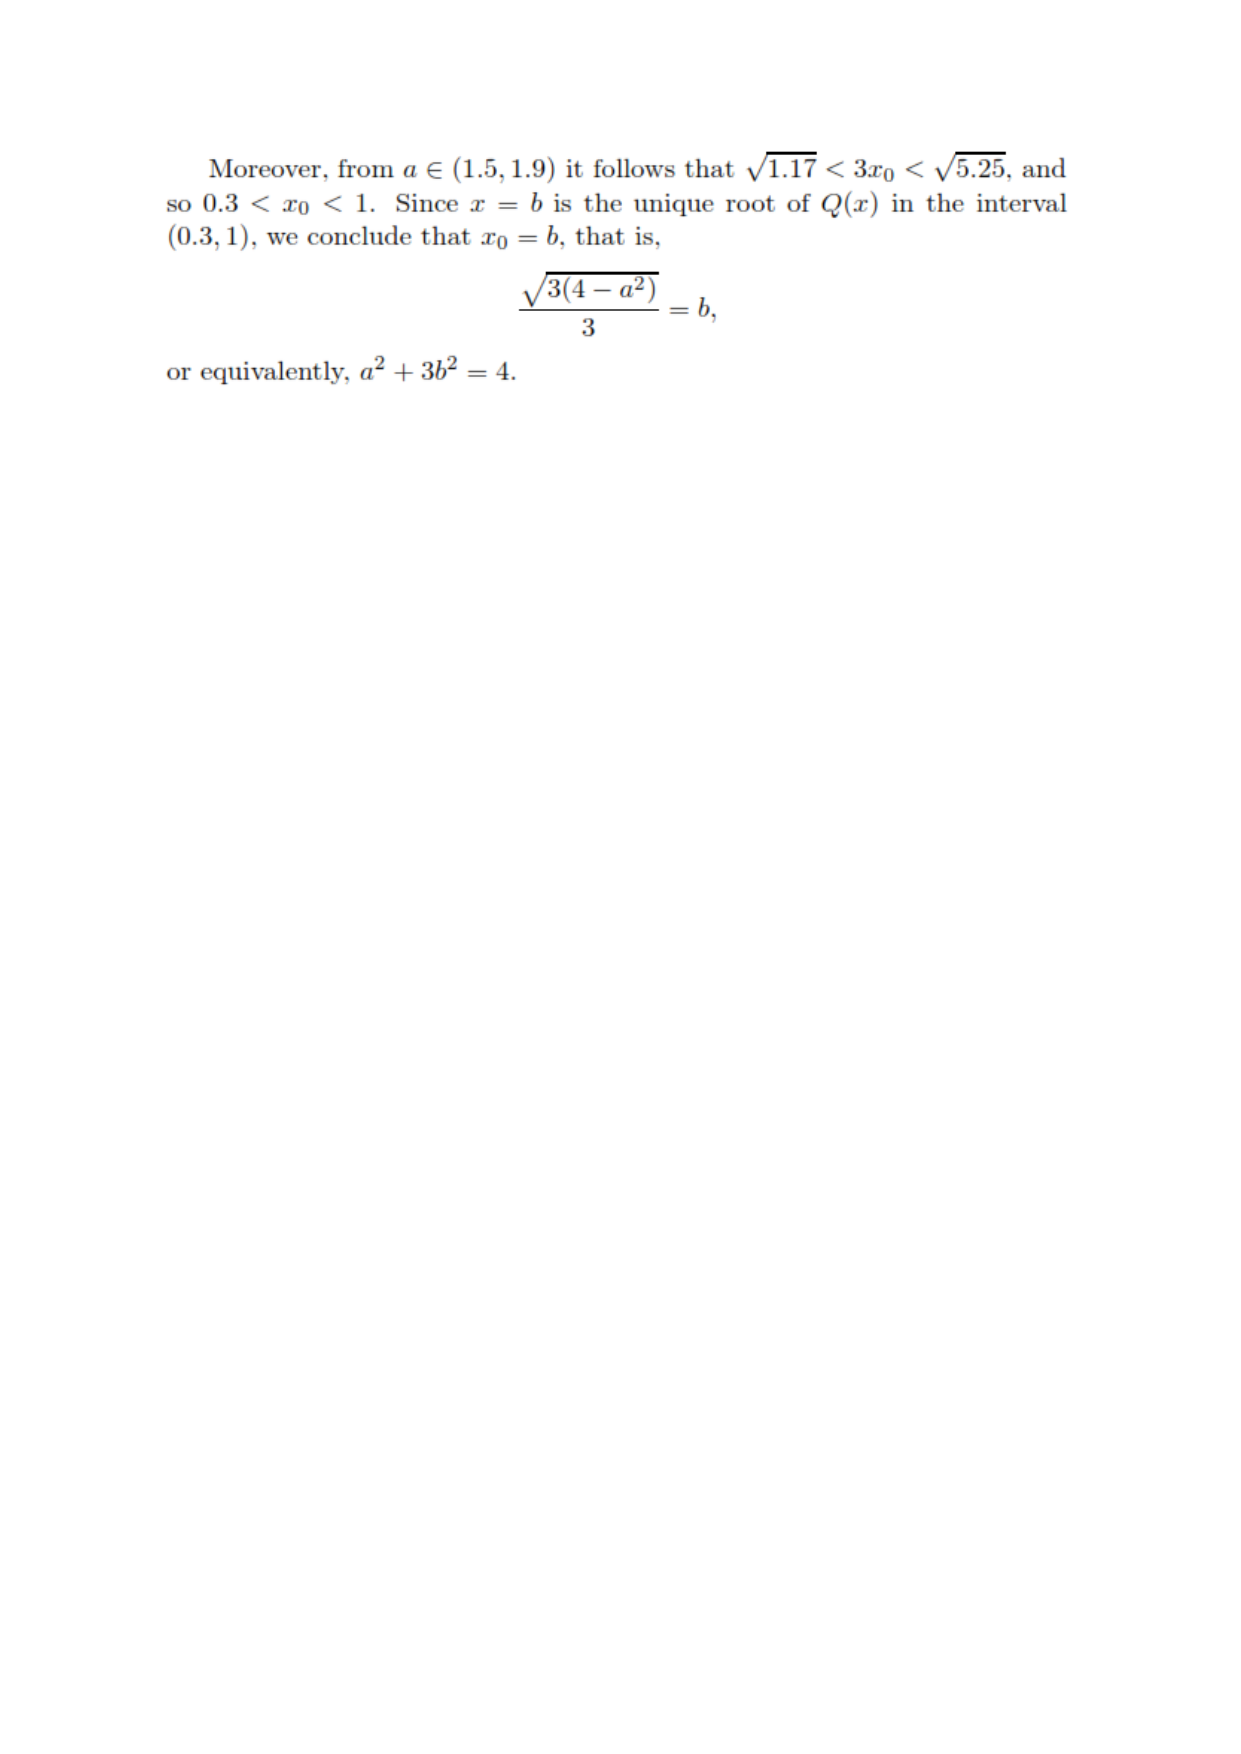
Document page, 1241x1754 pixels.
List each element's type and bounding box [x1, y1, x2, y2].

picture [150, 150, 1091, 395]
